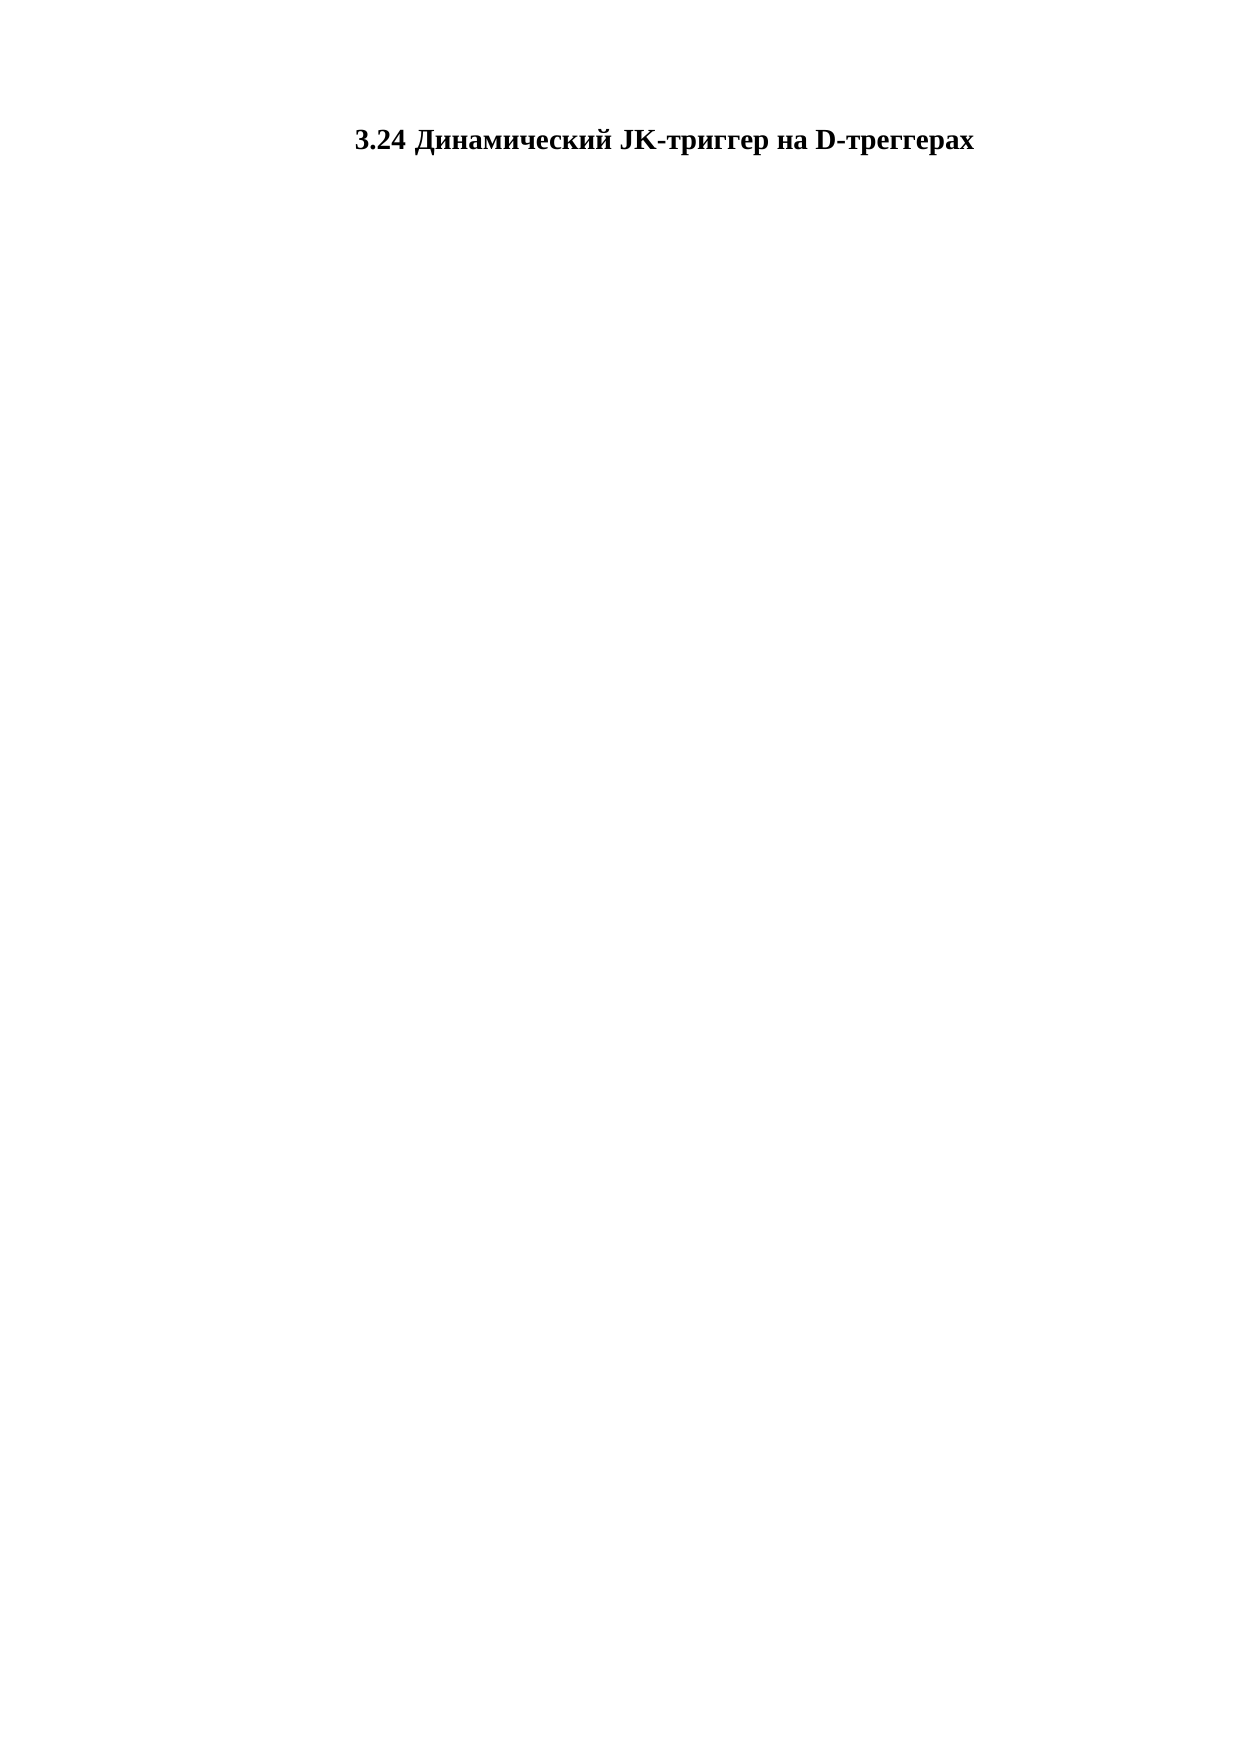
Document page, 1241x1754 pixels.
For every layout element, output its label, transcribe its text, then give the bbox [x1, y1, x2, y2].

subtitle Динамический JK-триггер на D-треггерах [177, 122, 1152, 156]
